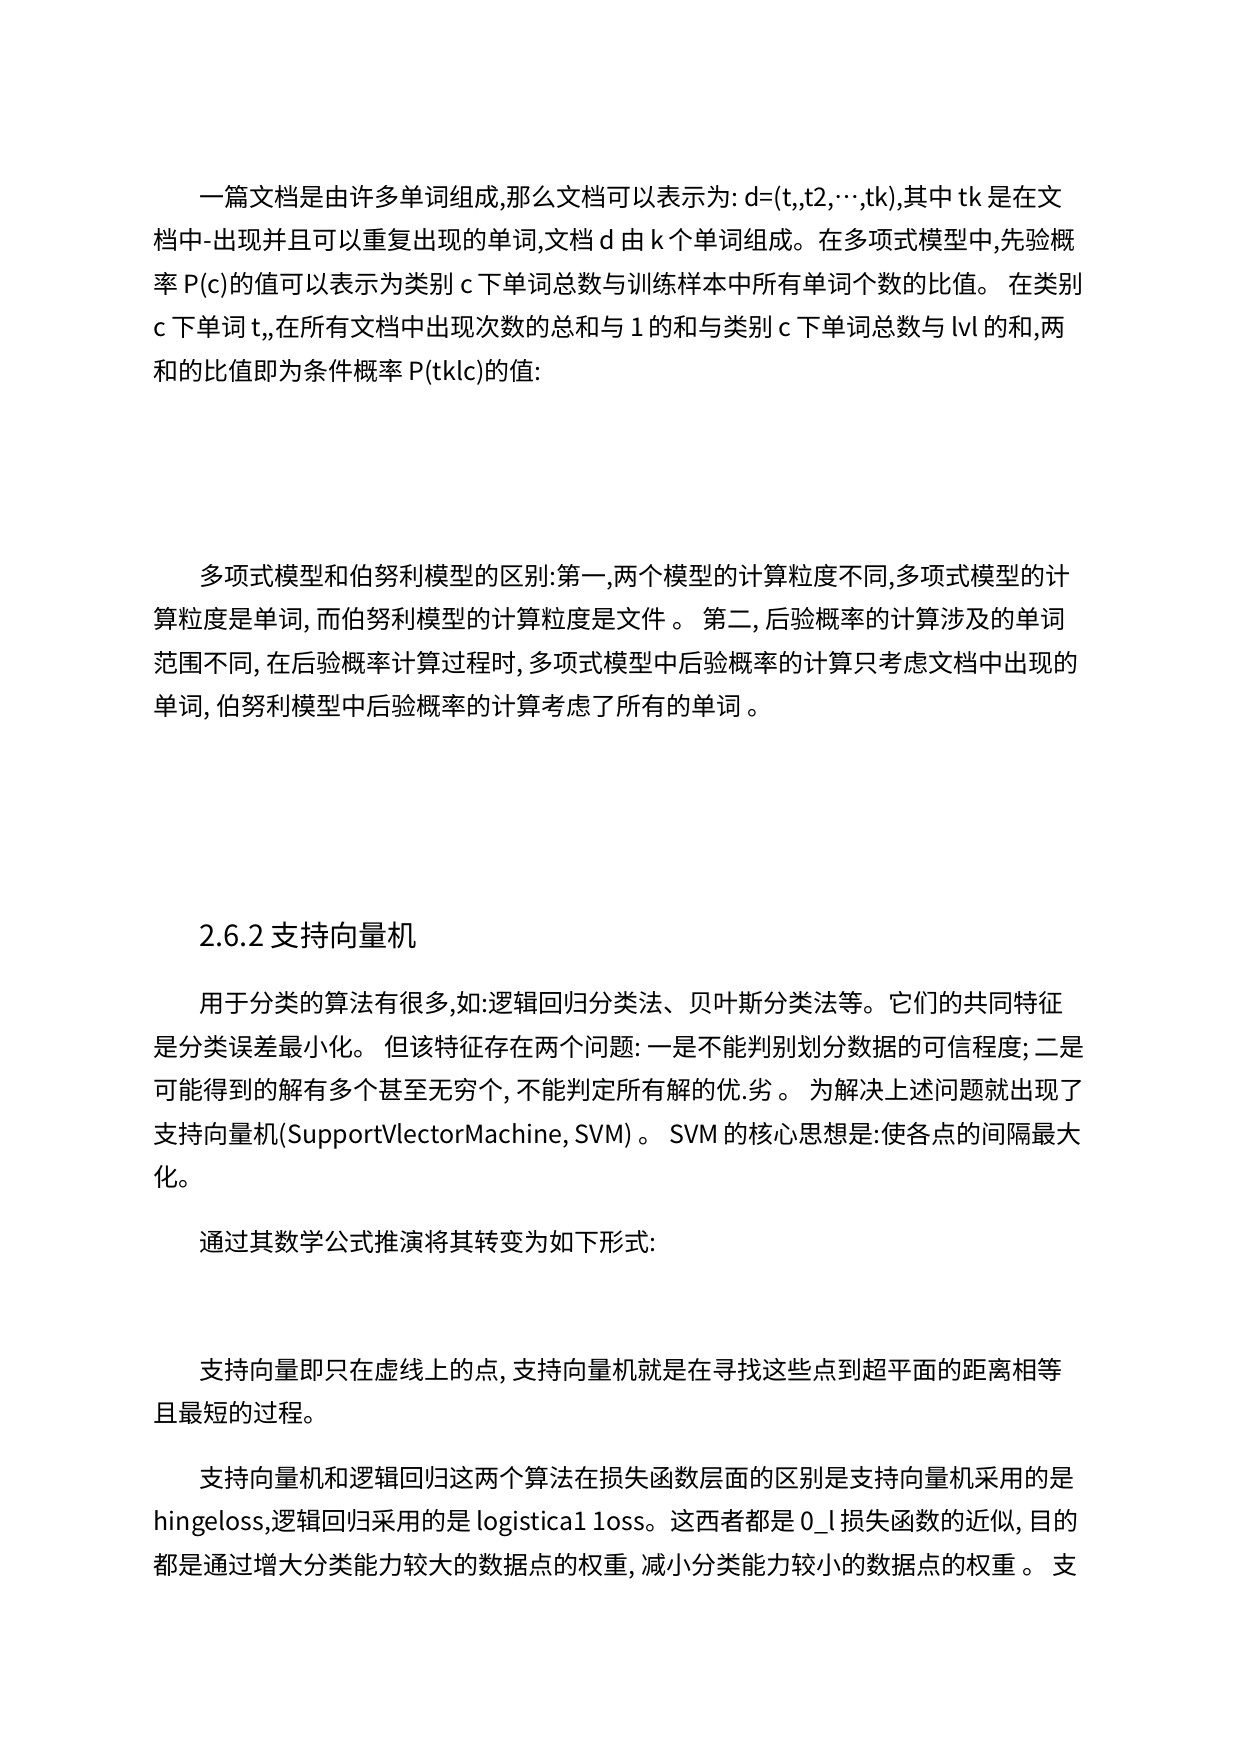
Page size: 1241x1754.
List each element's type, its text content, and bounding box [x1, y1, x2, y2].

text 支持向量即只在虚线上的点, 支持向量机就是在寻找这些点到超平面的距离相等且最短的过程。 [153, 1351, 1087, 1430]
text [153, 1458, 1087, 1581]
text 用于分类的算法有很多,如:逻辑回归分类法、贝叶斯分类法等。它们的共同特征是分类误差最小化。 但该特征存在两个问题: 一是不能判别划分数据的可信程度; 二是可能得到的解有多个甚至无穷个, 不能判定所有解的优.劣 。 为解决上述问题就出现了支持向量机(SupportVlectorMachine, SVM) 。 SVM的核心思想是:使各点的间隔最大化。 [153, 984, 1087, 1194]
text 一篇文档是由许多单词组成,那么文档可以表示为: d=(t,,t2,…,tk),其中tk是在文档中-出现并且可以重复出现的单词,文档d由k个单词组成。在多项式模型中,先验概率P(c)的值可以表示为类别 c下单词总数与训练样本中所有单词个数的比值。 在类别c下单词t,,在所有文档中出现次数的总和与1的和与类别c下单词总数与lvl的和,两和的比值即为条件概率P(tklc)的值: [153, 177, 1087, 387]
subtitle 2.6.2 支持向量机 [199, 912, 1087, 955]
text 通过其数学公式推演将其转变为如下形式: [153, 1222, 1087, 1258]
text 多项式模型和伯努利模型的区别:第一,两个模型的计算粒度不同,多项式模型的计算粒度是单词, 而伯努利模型的计算粒度是文件 。 第二, 后验概率的计算涉及的单词范围不同, 在后验概率计算过程时, 多项式模型中后验概率的计算只考虑文档中出现的单词, 伯努利模型中后验概率的计算考虑了所有的单词 。 [153, 556, 1087, 723]
